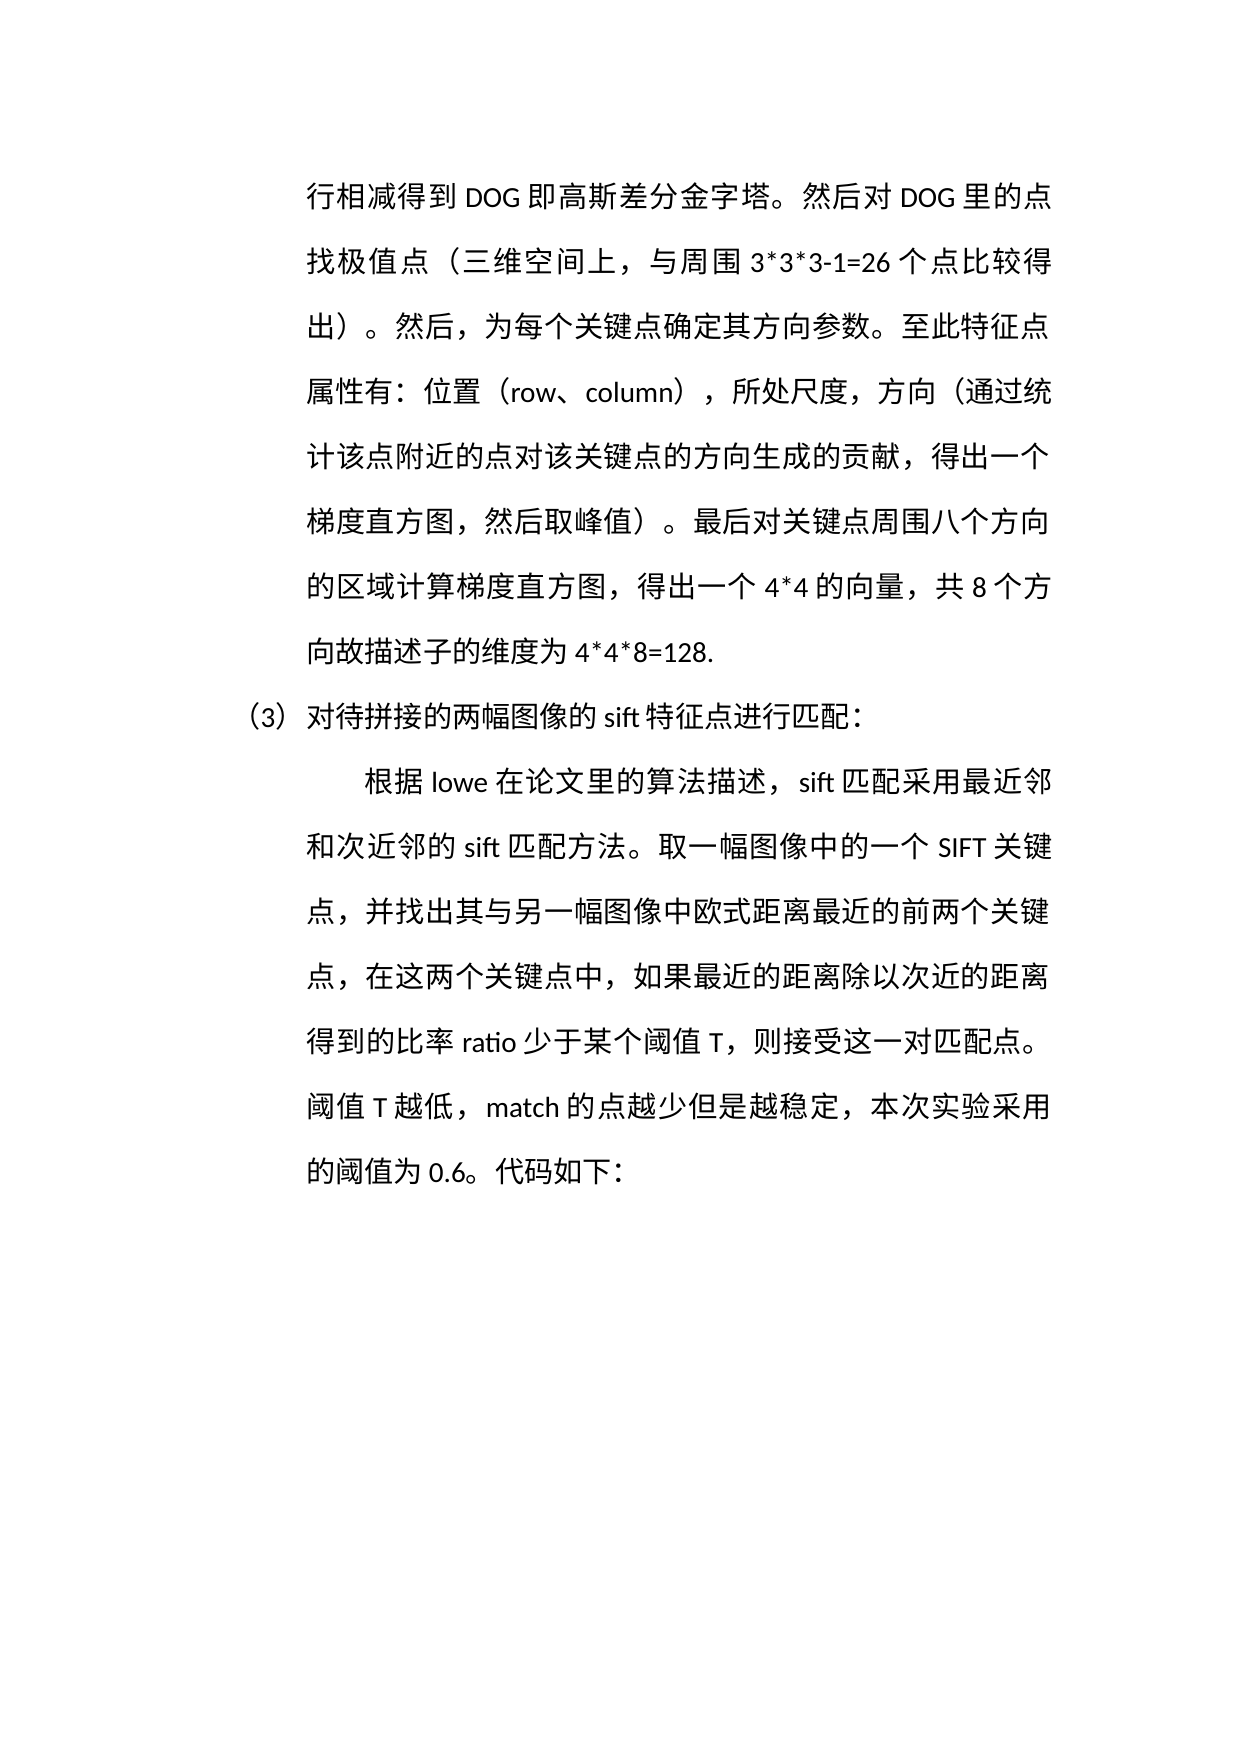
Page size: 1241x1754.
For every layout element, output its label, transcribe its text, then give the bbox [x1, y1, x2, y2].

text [306, 162, 1053, 682]
list 根据lowe在论文里的算法描述，sift匹配采用最近邻和次近邻的sift匹配方法。取一幅图像中的一个SIFT关键点，并找出其与另一幅图像中欧式距离最近的前两个关键点，在这两个关键点中，如果最近的距离除以次近的距离得到的比率ratio少于某个阈值T，则接受这一对匹配点。阈值T越低，match的点越少但是越稳定，本次实验采用的阈值为0.6。代码如下： [306, 747, 1053, 1202]
list 对待拼接的两幅图像的sift特征点进行匹配： [231, 682, 1053, 747]
